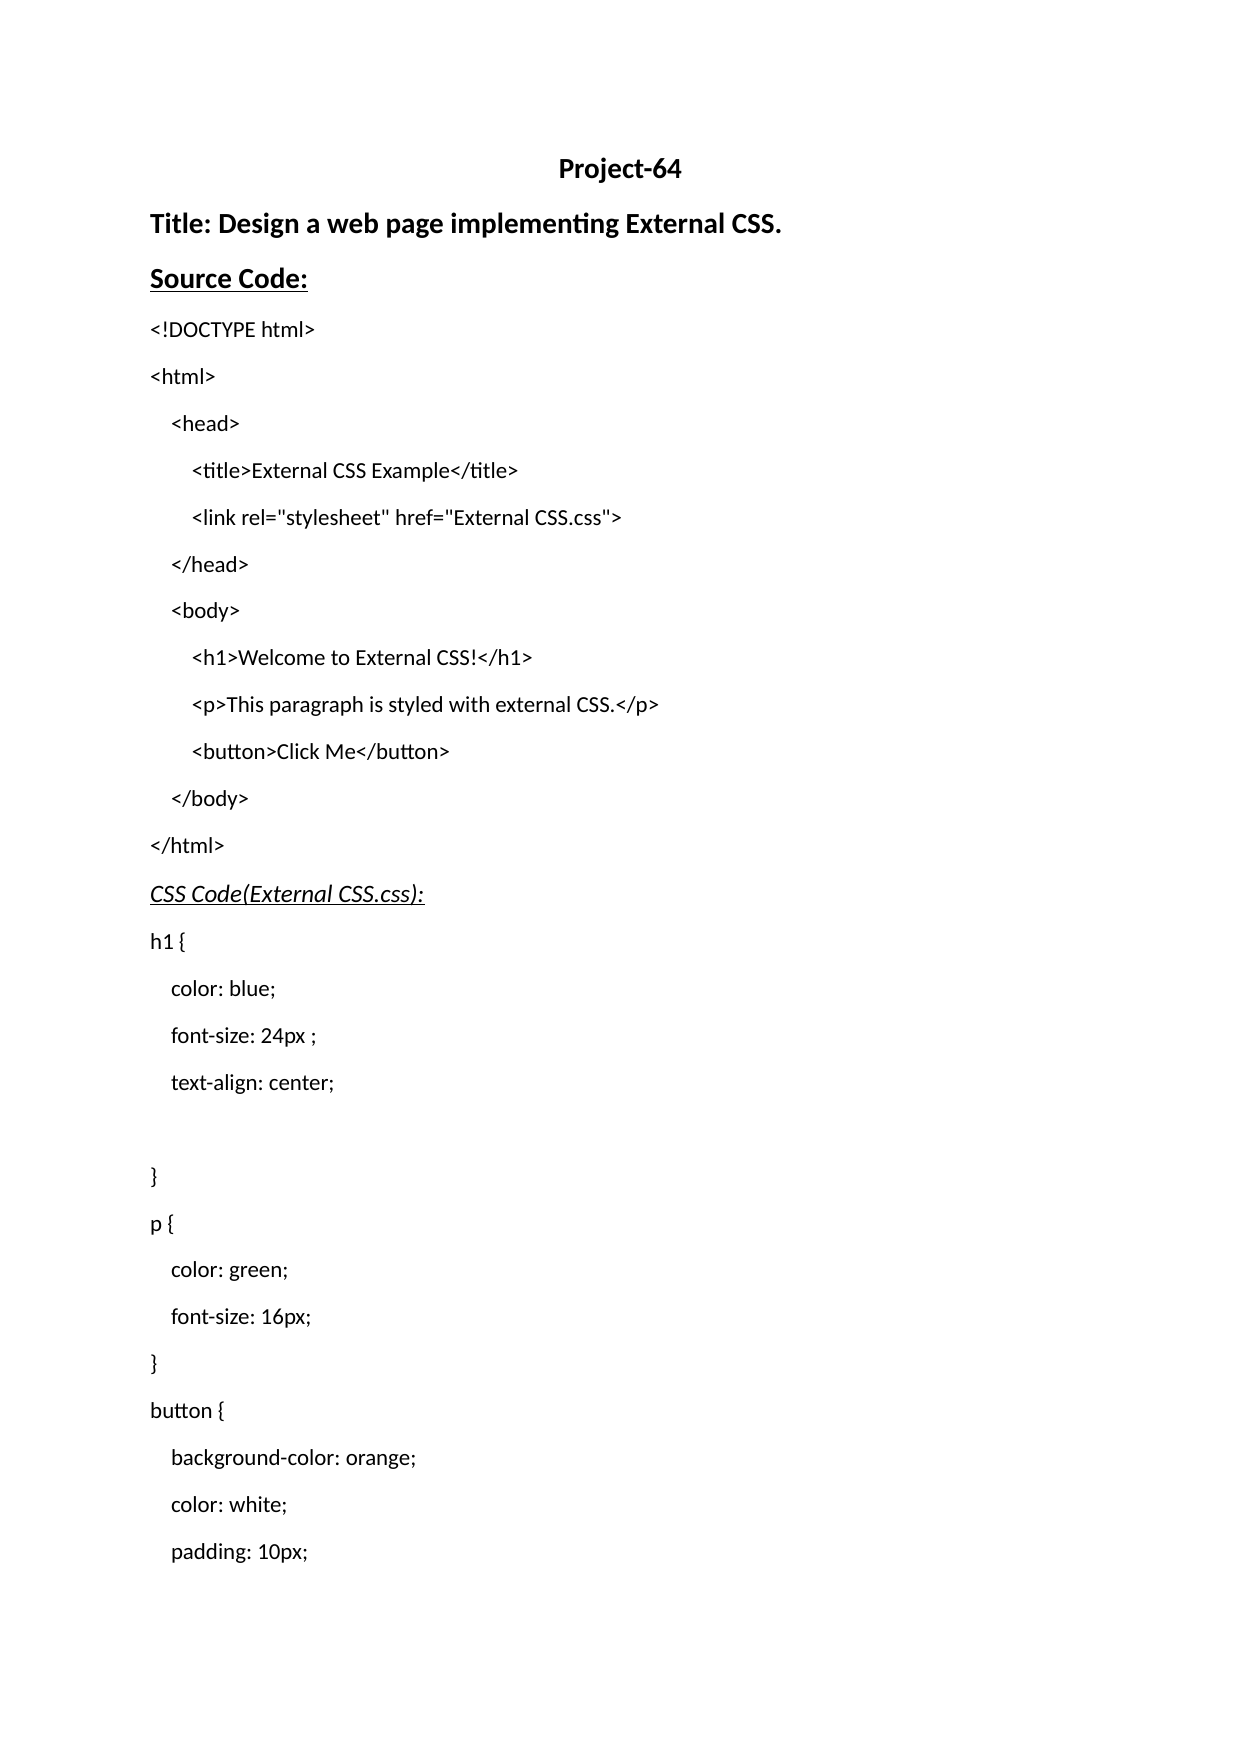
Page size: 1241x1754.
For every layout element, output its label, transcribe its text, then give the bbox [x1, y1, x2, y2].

text padding: 10px; [150, 1537, 1090, 1565]
text <link rel="stylesheet" href="External CSS.css"> [150, 503, 1090, 531]
text text-align: center; [150, 1068, 1090, 1096]
text color: green; [150, 1256, 1090, 1283]
text Source Code: [150, 260, 1090, 296]
text font-size: 16px; [150, 1302, 1090, 1330]
text } [150, 1349, 1090, 1377]
text <body> [150, 597, 1090, 624]
text <html> [150, 362, 1090, 390]
text Title: Design a web page implementing External CSS. [150, 205, 1090, 241]
text } [150, 1162, 1090, 1190]
text font-size: 24px ; [150, 1021, 1090, 1049]
text </head> [150, 550, 1090, 578]
text </body> [150, 784, 1090, 812]
text <h1>Welcome to External CSS!</h1> [150, 643, 1090, 671]
text p { [150, 1209, 1090, 1237]
text <button>Click Me</button> [150, 737, 1090, 765]
text CSS Code(External CSS.css): [150, 878, 1090, 908]
text background-color: orange; [150, 1443, 1090, 1471]
text <title>External CSS Example</title> [150, 456, 1090, 484]
text color: white; [150, 1490, 1090, 1518]
text </html> [150, 831, 1090, 859]
text Project-64 [150, 150, 1090, 186]
text h1 { [150, 927, 1090, 955]
text <!DOCTYPE html> [150, 315, 1090, 343]
text <head> [150, 409, 1090, 437]
text color: blue; [150, 974, 1090, 1002]
text <p>This paragraph is styled with external CSS.</p> [150, 690, 1090, 718]
text button { [150, 1396, 1090, 1424]
